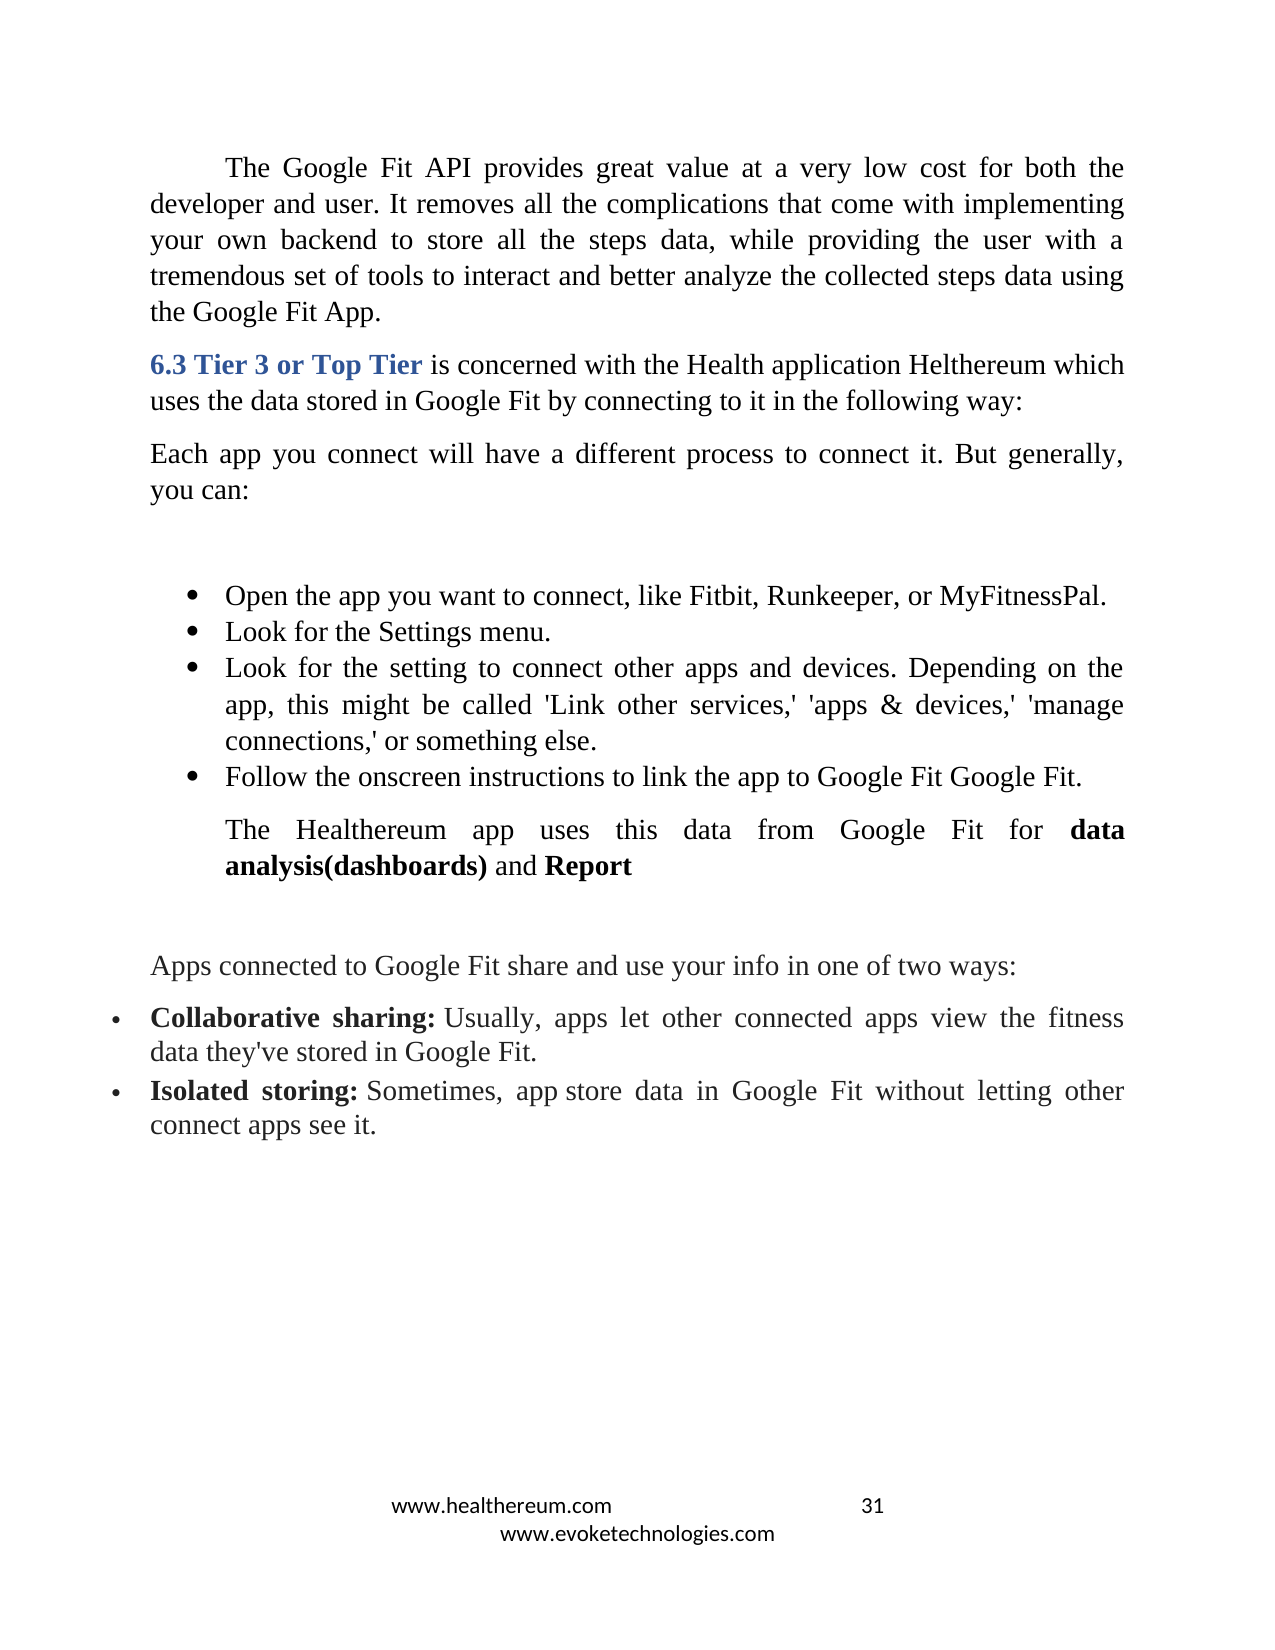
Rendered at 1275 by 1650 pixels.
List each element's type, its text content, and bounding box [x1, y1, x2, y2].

text 6.3 Tier 3 or Top Tier is concerned with the Health application Helthereum which uses the data stored in Google Fit by connecting to it in the following way: [150, 347, 1125, 417]
text The Healthereum app uses this data from Google Fit for data analysis(dashboards) and Report [225, 812, 1125, 882]
list Look for the setting to connect other apps and devices. Depending on the app, this might be called 'Link other services,' 'apps & devices,' 'manage connections,' or something else. [187, 651, 1125, 757]
list Isolated storing: Sometimes, app store data in Google Fit without letting other connect apps see it. [112, 1073, 1125, 1141]
text The Google Fit API provides great value at a very low cost for both the developer and user. It removes all the complications that come with implementing your own backend to store all the steps data, while providing the user with a tremendous set of tools to interact and better analyze the collected steps data using the Google Fit App. [150, 150, 1125, 328]
list Follow the onscreen instructions to link the app to Google Fit Google Fit. [187, 759, 1125, 793]
list Open the app you want to connect, like Fitbit, Runkeeper, or MyFitnessPal. [187, 578, 1125, 612]
text Each app you connect will have a different process to connect it. But generally, you can: [150, 436, 1125, 506]
list Look for the Settings menu. [187, 614, 1125, 648]
list Collaborative sharing: Usually, apps let other connected apps view the fitness data they've stored in Google Fit. [112, 1000, 1125, 1067]
text Apps connected to Google Fit share and use your info in one of two ways: [150, 948, 1125, 981]
